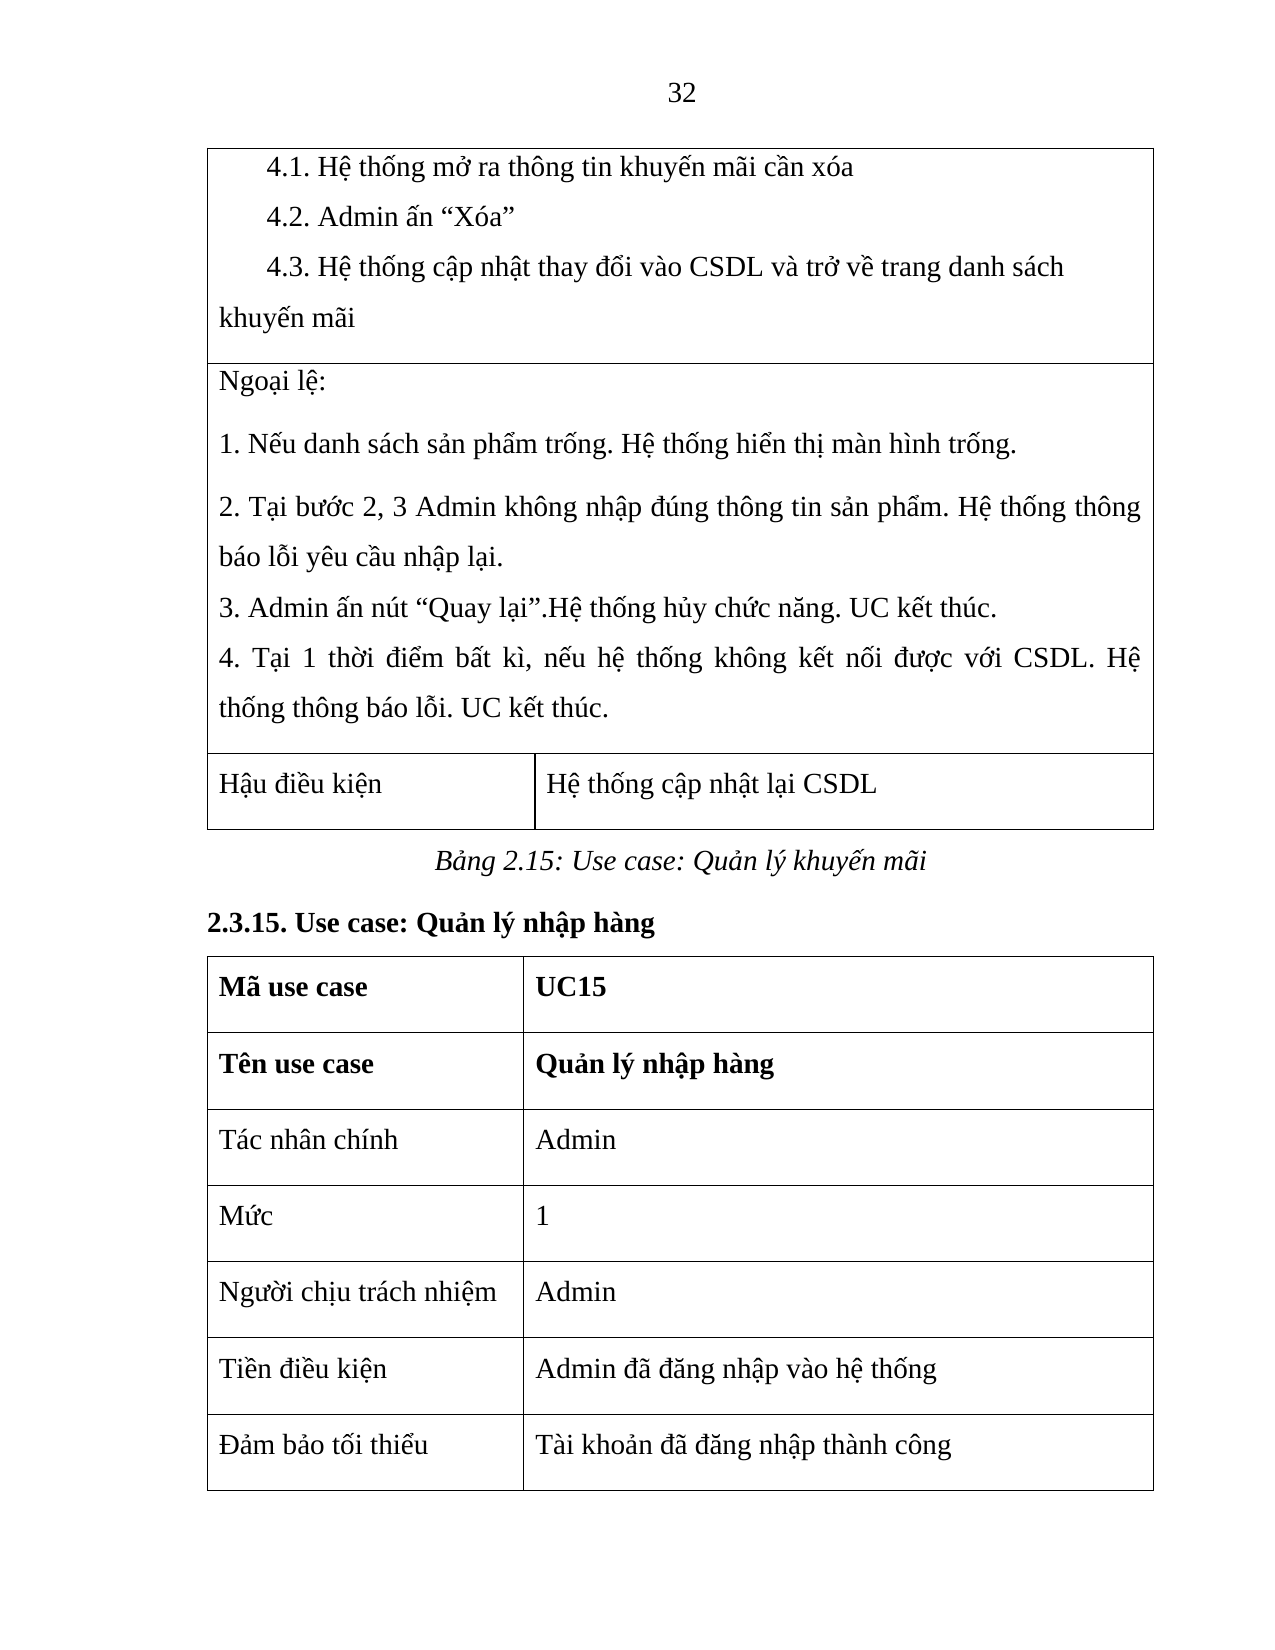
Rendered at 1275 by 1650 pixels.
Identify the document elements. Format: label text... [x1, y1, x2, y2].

table_cell Quản lý nhập hàng [524, 1033, 1153, 1108]
table_cell 1 [524, 1186, 1153, 1261]
table_cell Hậu điều kiện [208, 754, 534, 829]
table_cell Đảm bảo tối thiểu [208, 1415, 523, 1490]
table_cell Tên use case [208, 1033, 523, 1108]
table_cell Admin [524, 1110, 1153, 1185]
table_header Mã use case [208, 957, 523, 1032]
table_cell Hệ thống cập nhật lại CSDL [536, 754, 1153, 829]
table_cell Tiền điều kiện [208, 1338, 523, 1413]
table_header UC15 [524, 957, 1153, 1032]
table_cell Mức [208, 1186, 523, 1261]
table_cell Admin đã đăng nhập vào hệ thống [524, 1338, 1153, 1413]
table_cell Tài khoản đã đăng nhập thành công [524, 1415, 1153, 1490]
table_cell Admin [524, 1262, 1153, 1337]
subtitle 2.3.15. Use case: Quản lý nhập hàng [207, 906, 1157, 939]
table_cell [208, 149, 1153, 362]
table_cell Ngoại lệ: 1. Nếu danh sách sản phẩm trống. Hệ thống hiển thị màn hình trống. 2. Tại bước 2, 3 Admin không nhập đúng thông tin sản phẩm. Hệ thống thông báo lỗi yêu cầu nhập lại. 3. Admin ấn nút “Quay lại”.Hệ thống hủy chức năng. UC kết thúc. 4. Tại 1 thời điểm bất kì, nếu hệ thống không kết nối được với CSDL. Hệ thống thông báo lỗi. UC kết thúc. [208, 364, 1153, 753]
table_cell Tác nhân chính [208, 1110, 523, 1185]
table_cell Người chịu trách nhiệm [208, 1262, 523, 1337]
text Bảng 2.15: Use case: Quản lý khuyến mãi [207, 843, 1157, 876]
